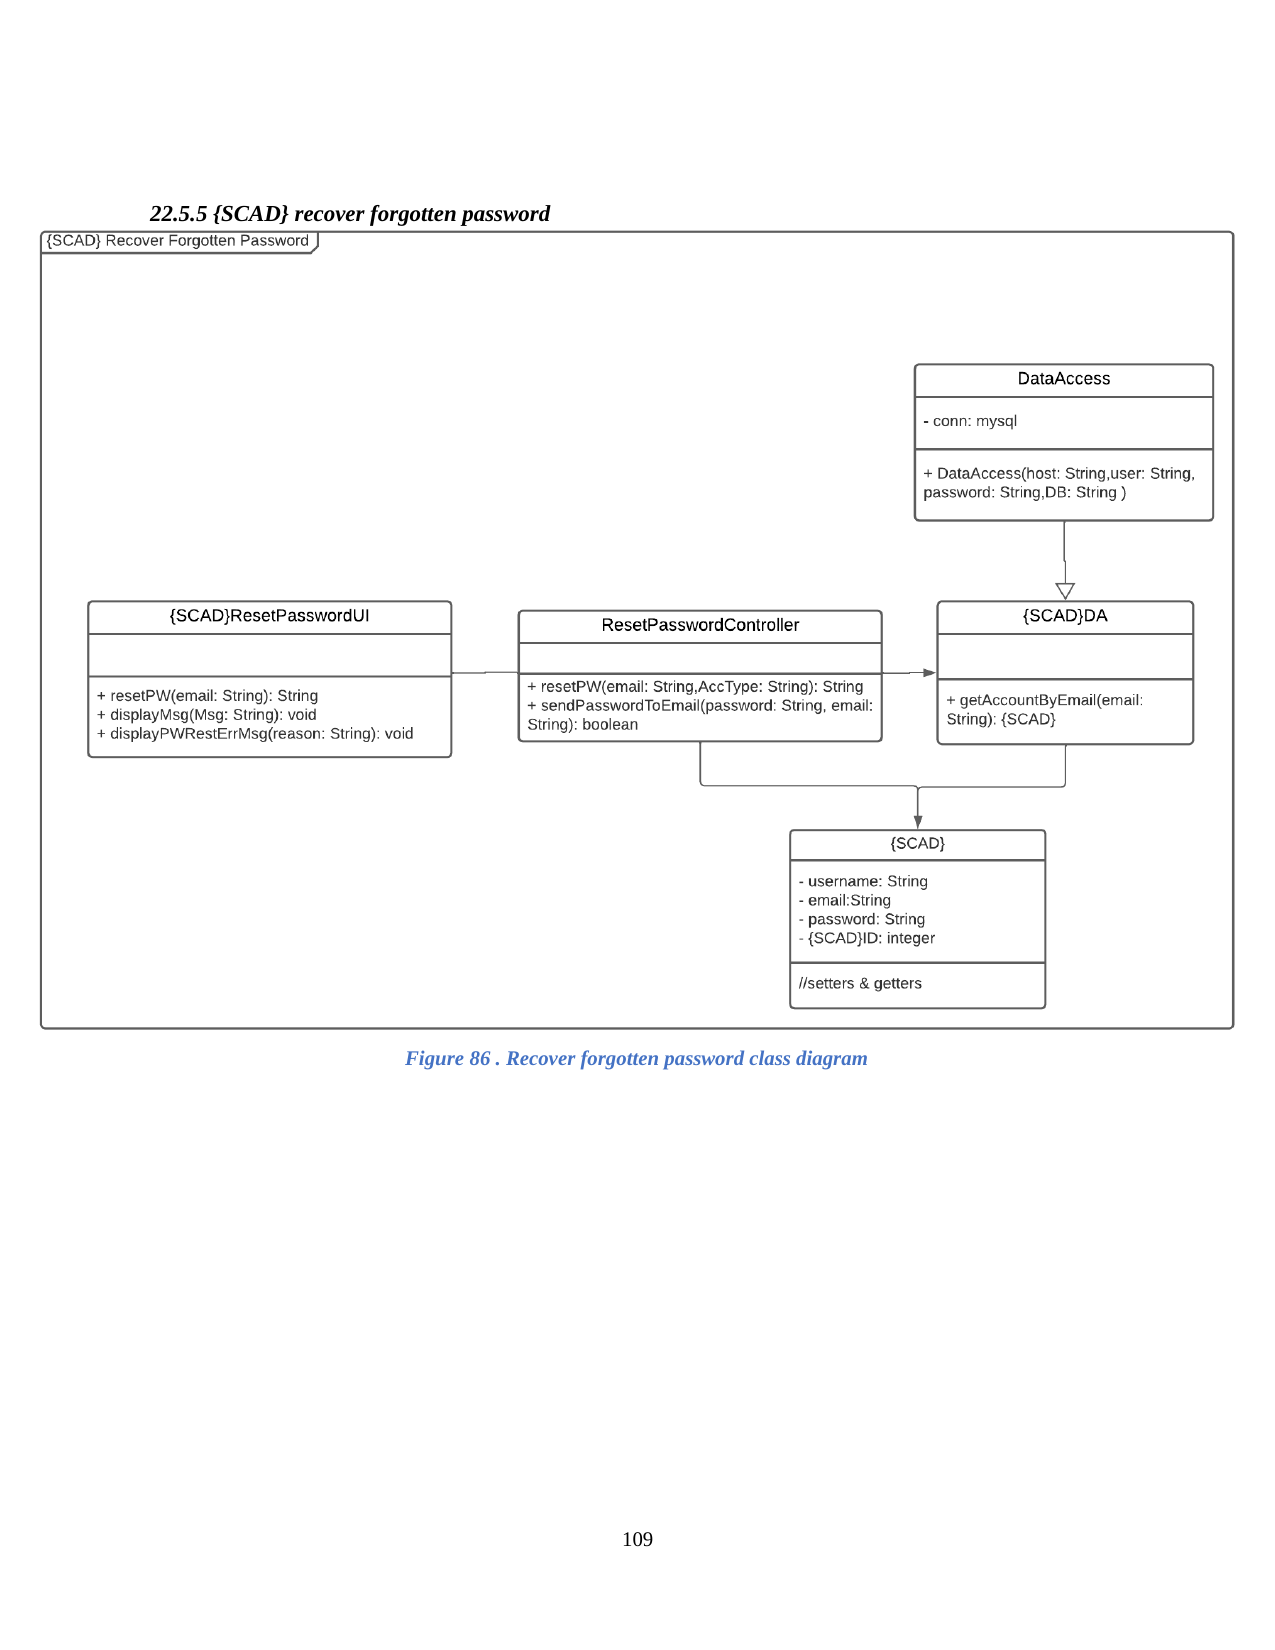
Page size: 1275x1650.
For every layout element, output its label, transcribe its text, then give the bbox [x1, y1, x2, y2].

text Figure 86 . Recover forgotten password class diagram [150, 1033, 1125, 1069]
subtitle 22.5.5 {SCAD} recover forgotten password [150, 200, 1125, 226]
picture [37, 228, 1238, 1033]
